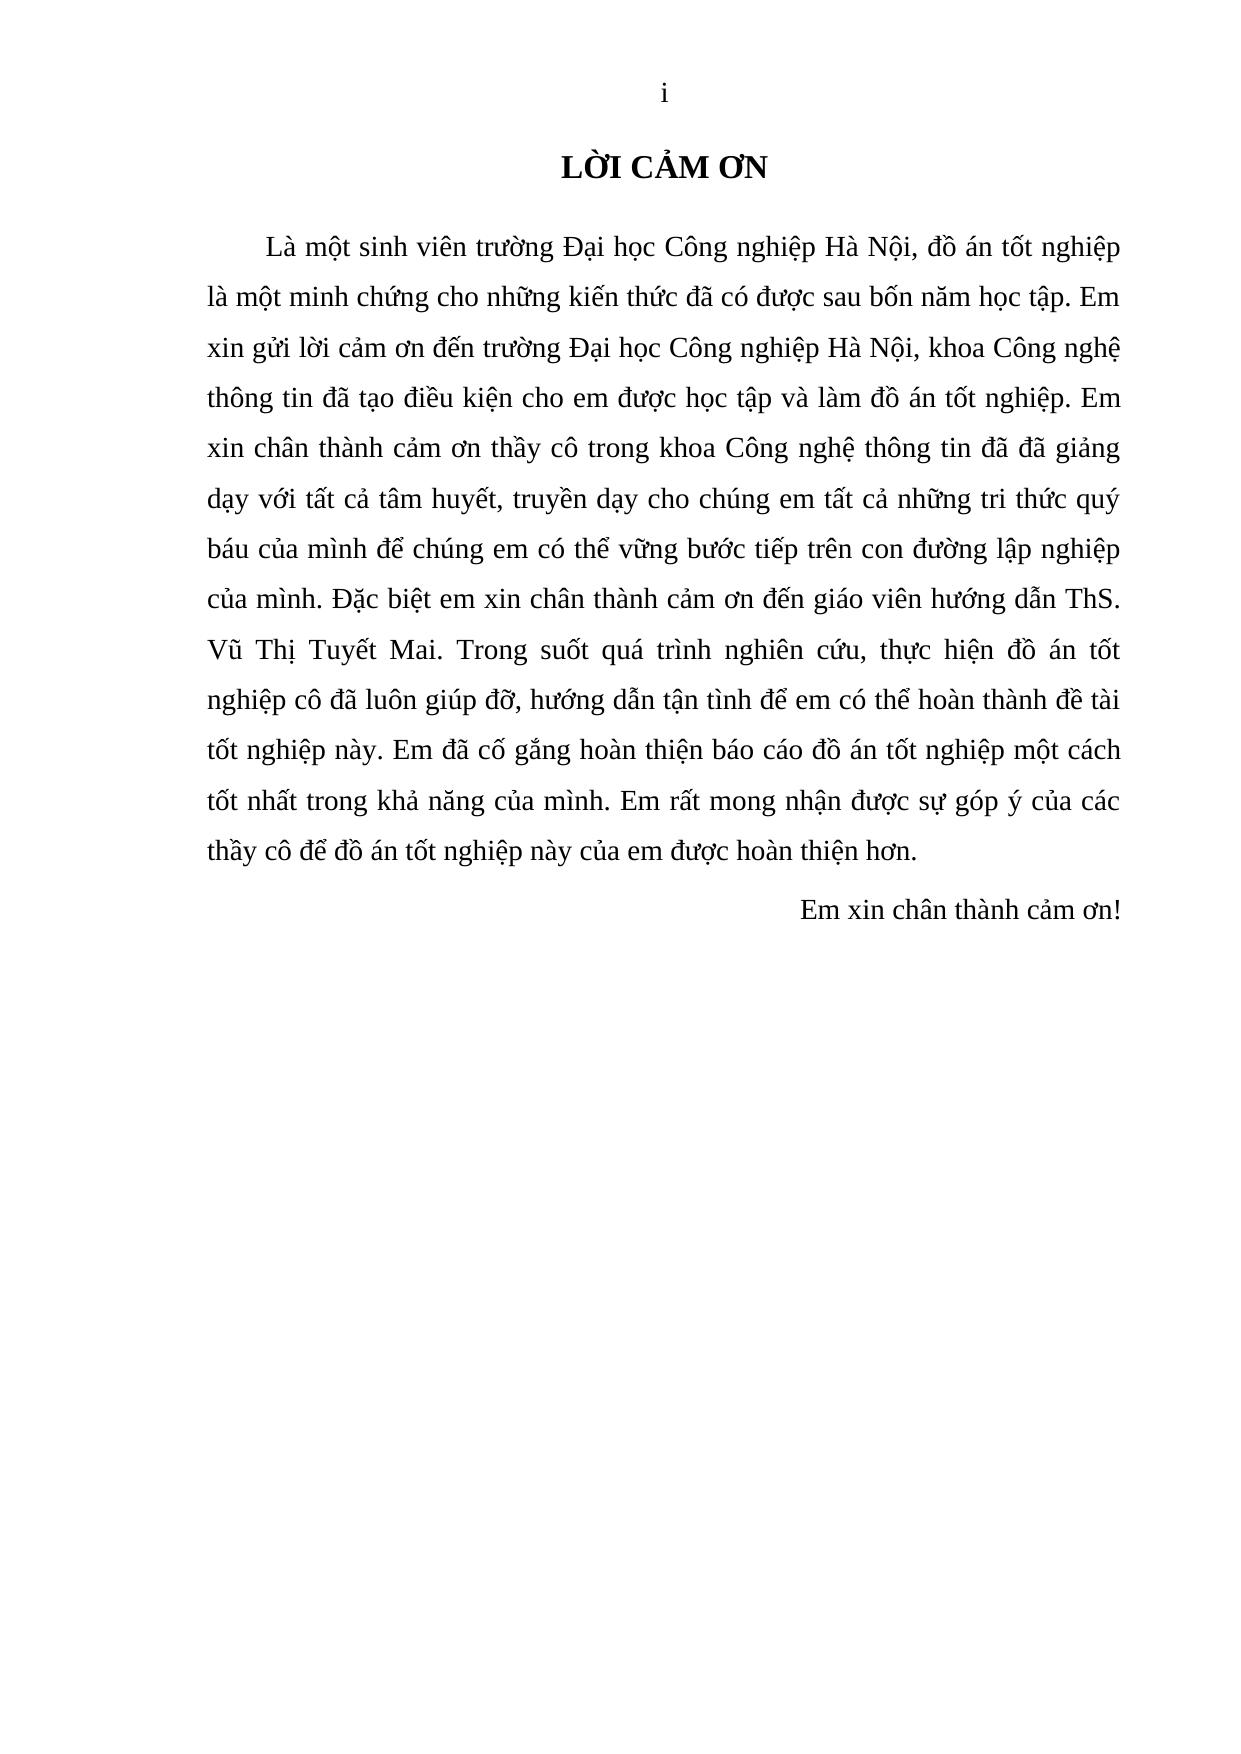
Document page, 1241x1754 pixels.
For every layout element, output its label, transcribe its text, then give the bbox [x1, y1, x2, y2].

text Em xin chân thành cảm ơn! [294, 892, 1122, 926]
subtitle LỜI CẢM ƠN [207, 148, 1122, 186]
text Là một sinh viên trường Đại học Công nghiệp Hà Nội, đồ án tốt nghiệp là một minh chứng cho những kiến thức đã có được sau bốn năm học tập. Em xin gửi lời cảm ơn đến trường Đại học Công nghiệp Hà Nội, khoa Công nghệ thông tin đã tạo điều kiện cho em được học tập và làm đồ án tốt nghiệp. Em xin chân thành cảm ơn thầy cô trong khoa Công nghệ thông tin đã đã giảng dạy với tất cả tâm huyết, truyền dạy cho chúng em tất cả những tri thức quý báu của mình để chúng em có thể vững bước tiếp trên con đường lập nghiệp của mình. Đặc biệt em xin chân thành cảm ơn đến giáo viên hướng dẫn ThS. Vũ Thị Tuyết Mai. Trong suốt quá trình nghiên cứu, thực hiện đồ án tốt nghiệp cô đã luôn giúp đỡ, hướng dẫn tận tình để em có thể hoàn thành đề tài tốt nghiệp này. Em đã cố gắng hoàn thiện báo cáo đồ án tốt nghiệp một cách tốt nhất trong khả năng của mình. Em rất mong nhận được sự góp ý của các thầy cô để đồ án tốt nghiệp này của em được hoàn thiện hơn. [207, 229, 1122, 867]
